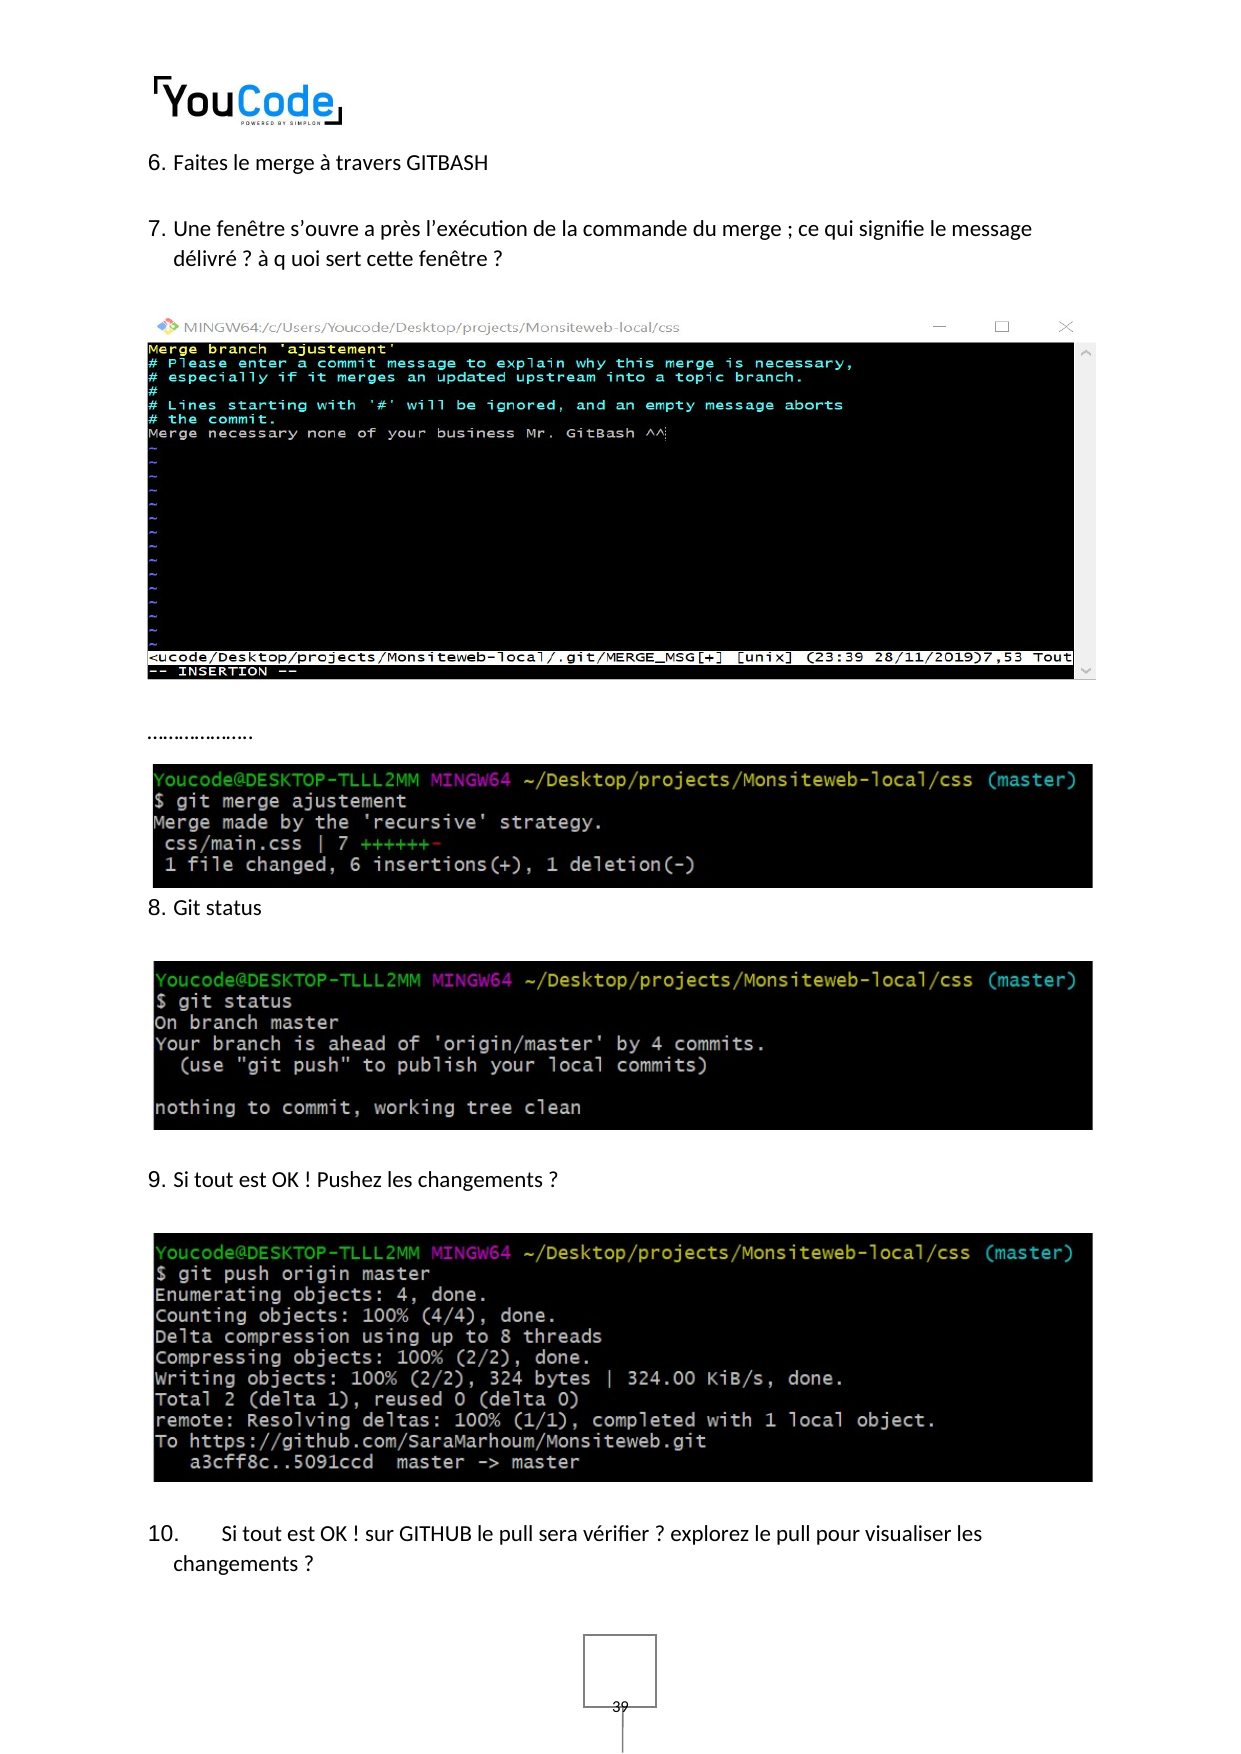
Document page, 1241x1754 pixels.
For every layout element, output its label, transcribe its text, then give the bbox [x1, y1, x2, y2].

picture [147, 312, 1096, 680]
text ……………….. [147, 717, 1082, 745]
picture [147, 73, 349, 128]
list Git status [148, 893, 1082, 921]
picture [152, 764, 1093, 888]
list Si tout est OK ! Pushez les changements ? [148, 1165, 1082, 1193]
list Faites le merge à travers GITBASH [148, 148, 1082, 176]
picture [152, 1233, 1093, 1482]
list Si tout est OK ! sur GITHUB le pull sera vérifier ? explorez le pull pour visualiser les changements ? [148, 1519, 1082, 1578]
picture [152, 961, 1093, 1130]
list Une fenêtre s’ouvre a près l’exécution de la commande du merge ; ce qui signifie le message délivré ? à q uoi sert cette fenêtre ? [148, 214, 1082, 272]
